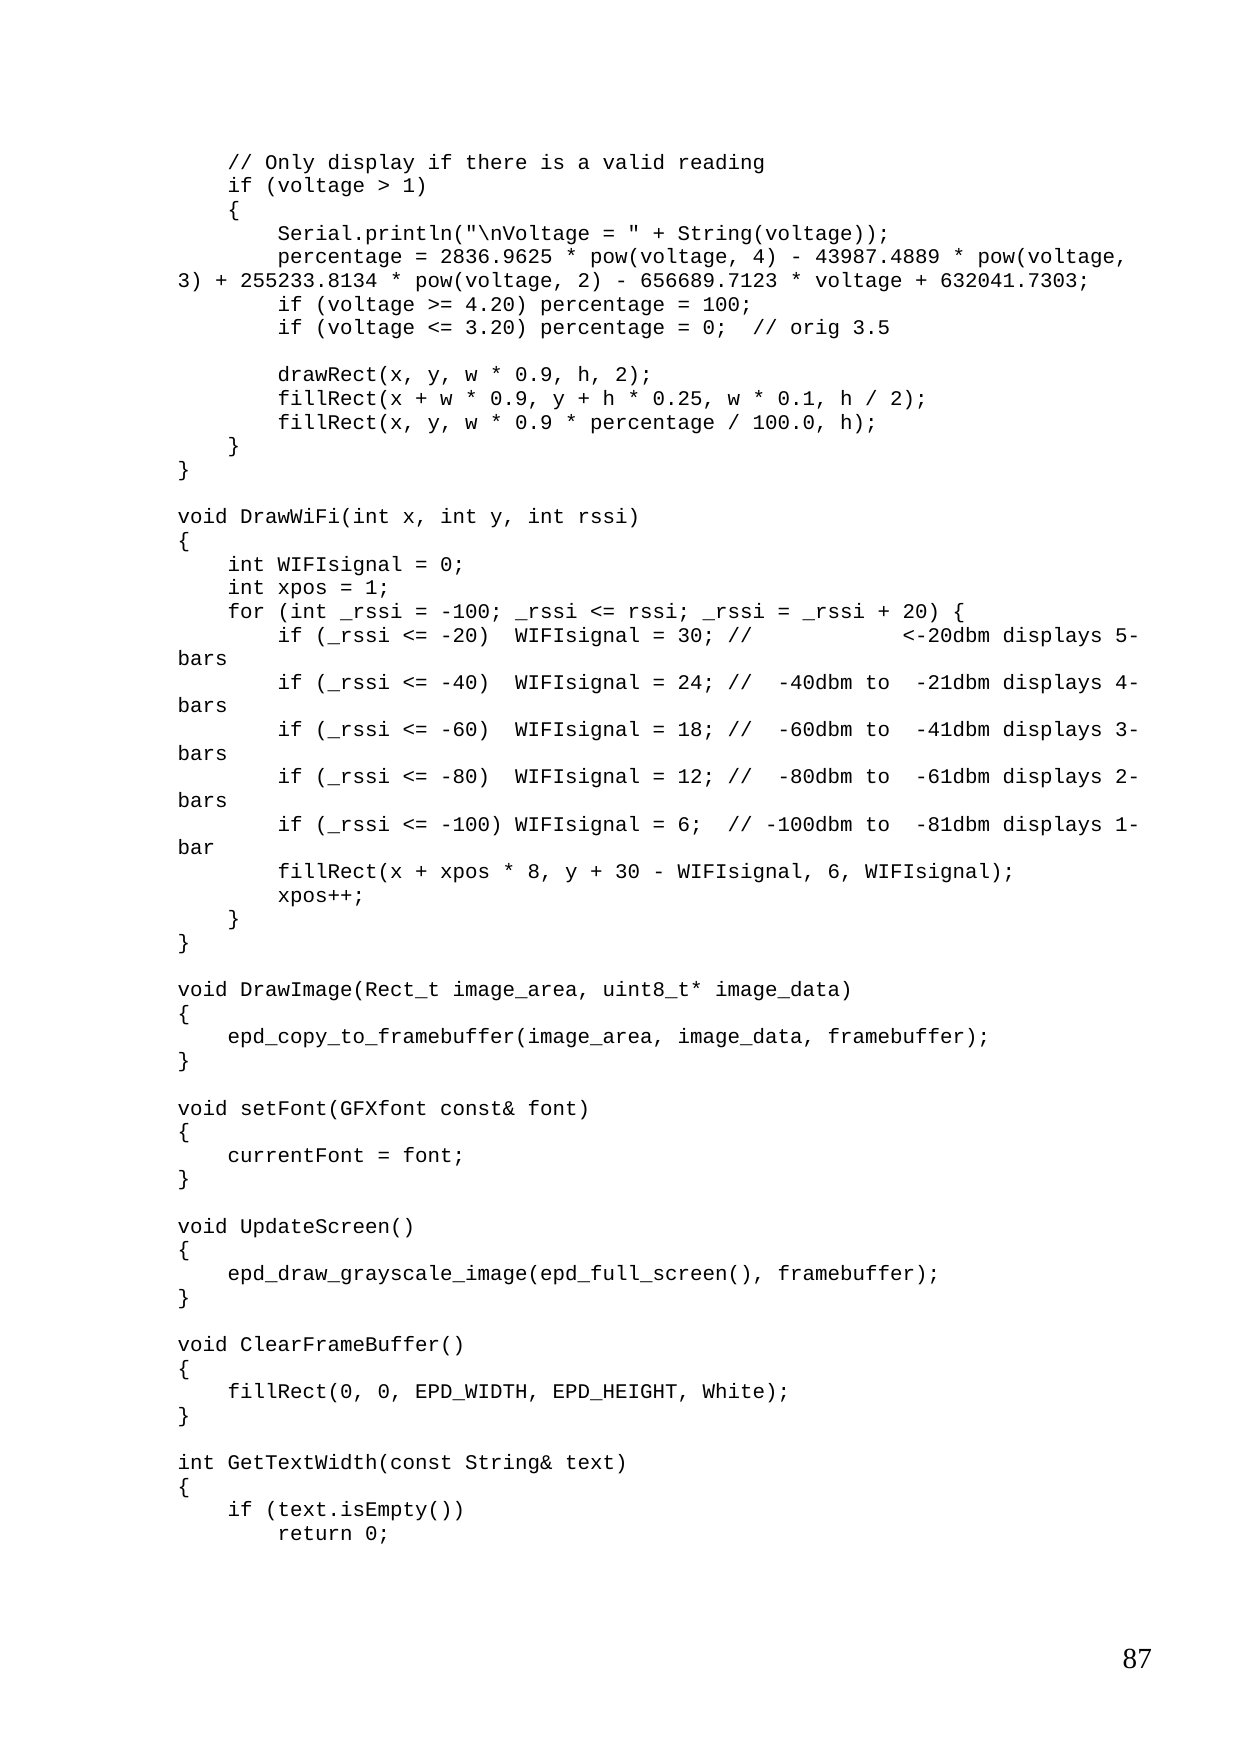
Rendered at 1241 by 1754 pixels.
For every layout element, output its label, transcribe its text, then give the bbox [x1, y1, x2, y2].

text // Only display if there is a valid reading [177, 152, 1152, 175]
text { [177, 530, 1152, 554]
text drawRect(x, y, w * 0.9, h, 2); [177, 364, 1152, 388]
text epd_draw_grayscale_image(epd_full_screen(), framebuffer); [177, 1263, 1152, 1287]
text } [177, 1050, 1152, 1074]
text void UpdateScreen() [177, 1216, 1152, 1239]
text { [177, 1003, 1152, 1027]
text percentage = 2836.9625 * pow(voltage, 4) - 43987.4889 * pow(voltage, 3) + 255233.8134 * pow(voltage, 2) - 656689.7123 * voltage + 632041.7303; [177, 246, 1152, 293]
text } [177, 459, 1152, 483]
text if (_rssi <= -60) WIFIsignal = 18; // -60dbm to -41dbm displays 3-bars [177, 719, 1152, 766]
text fillRect(0, 0, EPD_WIDTH, EPD_HEIGHT, White); [177, 1381, 1152, 1405]
text if (voltage >= 4.20) percentage = 100; [177, 293, 1152, 317]
text void ClearFrameBuffer() [177, 1334, 1152, 1358]
text } [177, 932, 1152, 956]
text { [177, 1476, 1152, 1499]
text void DrawImage(Rect_t image_area, uint8_t* image_data) [177, 979, 1152, 1003]
text fillRect(x + xpos * 8, y + 30 - WIFIsignal, 6, WIFIsignal); [177, 861, 1152, 885]
text if (_rssi <= -20) WIFIsignal = 30; // <-20dbm displays 5-bars [177, 624, 1152, 672]
text if (_rssi <= -40) WIFIsignal = 24; // -40dbm to -21dbm displays 4-bars [177, 672, 1152, 719]
text if (_rssi <= -80) WIFIsignal = 12; // -80dbm to -61dbm displays 2-bars [177, 766, 1152, 814]
text void DrawWiFi(int x, int y, int rssi) [177, 506, 1152, 530]
text currentFont = font; [177, 1145, 1152, 1168]
text if (voltage <= 3.20) percentage = 0; // orig 3.5 [177, 317, 1152, 341]
text if (_rssi <= -100) WIFIsignal = 6; // -100dbm to -81dbm displays 1-bar [177, 814, 1152, 861]
text epd_copy_to_framebuffer(image_area, image_data, framebuffer); [177, 1027, 1152, 1050]
text { [177, 199, 1152, 223]
text { [177, 1239, 1152, 1263]
text if (text.isEmpty()) [177, 1499, 1152, 1523]
text fillRect(x, y, w * 0.9 * percentage / 100.0, h); [177, 412, 1152, 435]
text xpos++; [177, 885, 1152, 908]
text { [177, 1358, 1152, 1381]
text void setFont(GFXfont const& font) [177, 1097, 1152, 1121]
text for (int _rssi = -100; _rssi <= rssi; _rssi = _rssi + 20) { [177, 601, 1152, 624]
text } [177, 1287, 1152, 1310]
text int WIFIsignal = 0; [177, 554, 1152, 577]
text fillRect(x + w * 0.9, y + h * 0.25, w * 0.1, h / 2); [177, 388, 1152, 412]
text int xpos = 1; [177, 577, 1152, 601]
text } [177, 1168, 1152, 1192]
text } [177, 908, 1152, 932]
text } [177, 435, 1152, 459]
text Serial.println("\nVoltage = " + String(voltage)); [177, 223, 1152, 246]
text { [177, 1121, 1152, 1145]
text int GetTextWidth(const String& text) [177, 1452, 1152, 1476]
text if (voltage > 1) [177, 175, 1152, 199]
text return 0; [177, 1523, 1152, 1547]
text } [177, 1405, 1152, 1428]
